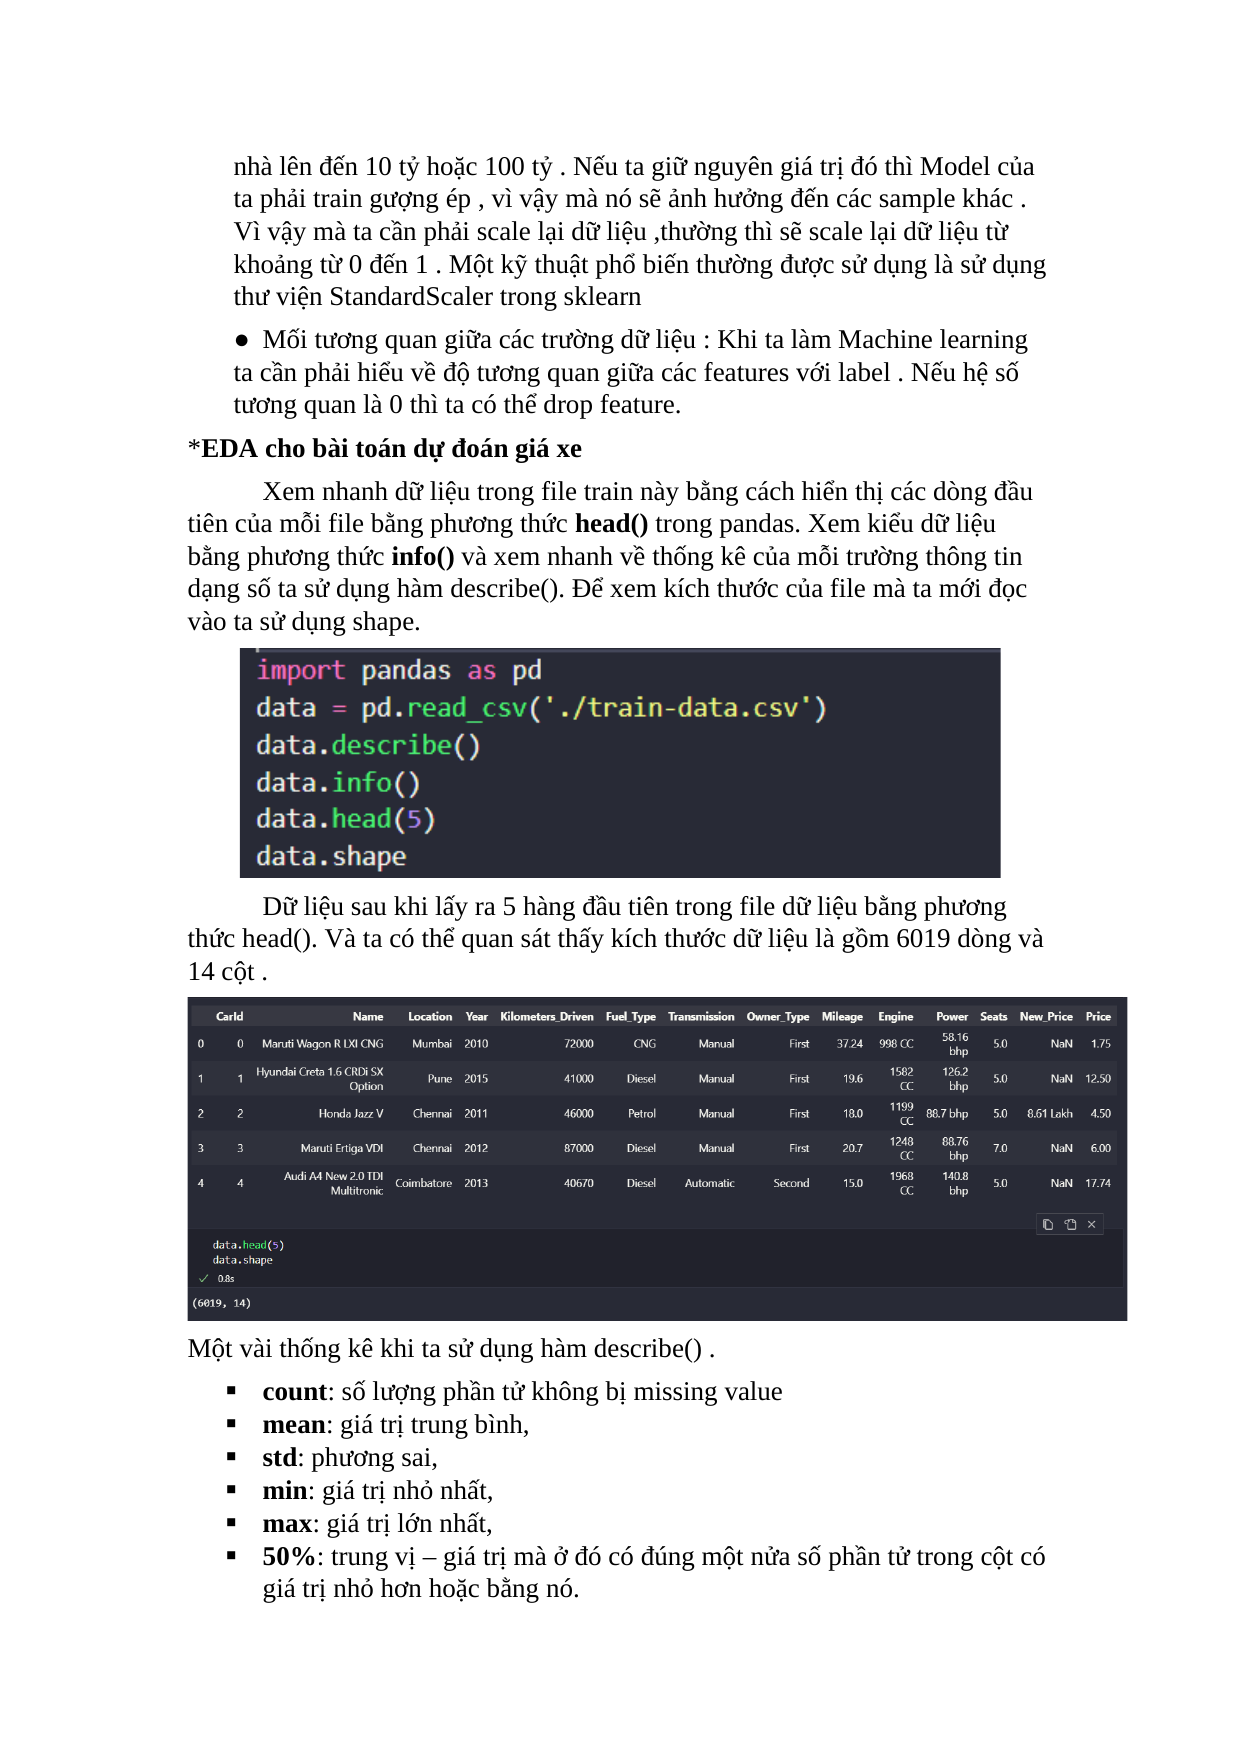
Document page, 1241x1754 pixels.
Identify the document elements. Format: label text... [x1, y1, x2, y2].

picture [239, 648, 1001, 878]
list min: giá trị nhỏ nhất, [225, 1474, 1053, 1505]
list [233, 150, 1053, 312]
text *EDA cho bài toán dự đoán giá xe [187, 432, 1053, 463]
list mean: giá trị trung bình, [225, 1408, 1053, 1439]
list 50%: trung vị – giá trị mà ở đó có đúng một nửa số phần tử trong cột có giá trị nhỏ hơn hoặc bằng nó. [225, 1539, 1053, 1603]
list Mối tương quan giữa các trường dữ liệu : Khi ta làm Machine learning ta cần phải hiểu về độ tương quan giữa các features với label . Nếu hệ số tương quan là 0 thì ta có thể drop feature. [233, 323, 1053, 420]
list max: giá trị lớn nhất, [225, 1507, 1053, 1538]
subtitle Dữ liệu sau khi lấy ra 5 hàng đầu tiên trong file dữ liệu bằng phương thức head(). Và ta có thể quan sát thấy kích thước dữ liệu là gồm 6019 dòng và 14 cột . [187, 889, 1053, 986]
picture [187, 997, 1128, 1321]
subtitle Một vài thống kê khi ta sử dụng hàm describe() . [187, 1332, 1053, 1364]
text Xem nhanh dữ liệu trong file train này bằng cách hiển thị các dòng đầu tiên của mỗi file bằng phương thức head() trong pandas. Xem kiểu dữ liệu bằng phương thức info() và xem nhanh về thống kê của mỗi trường thông tin dạng số ta sử dụng hàm describe(). Để xem kích thước của file mà ta mới đọc vào ta sử dụng shape. [187, 475, 1053, 636]
list count: số lượng phần tử không bị missing value [225, 1376, 1053, 1407]
list std: phương sai, [225, 1441, 1053, 1472]
